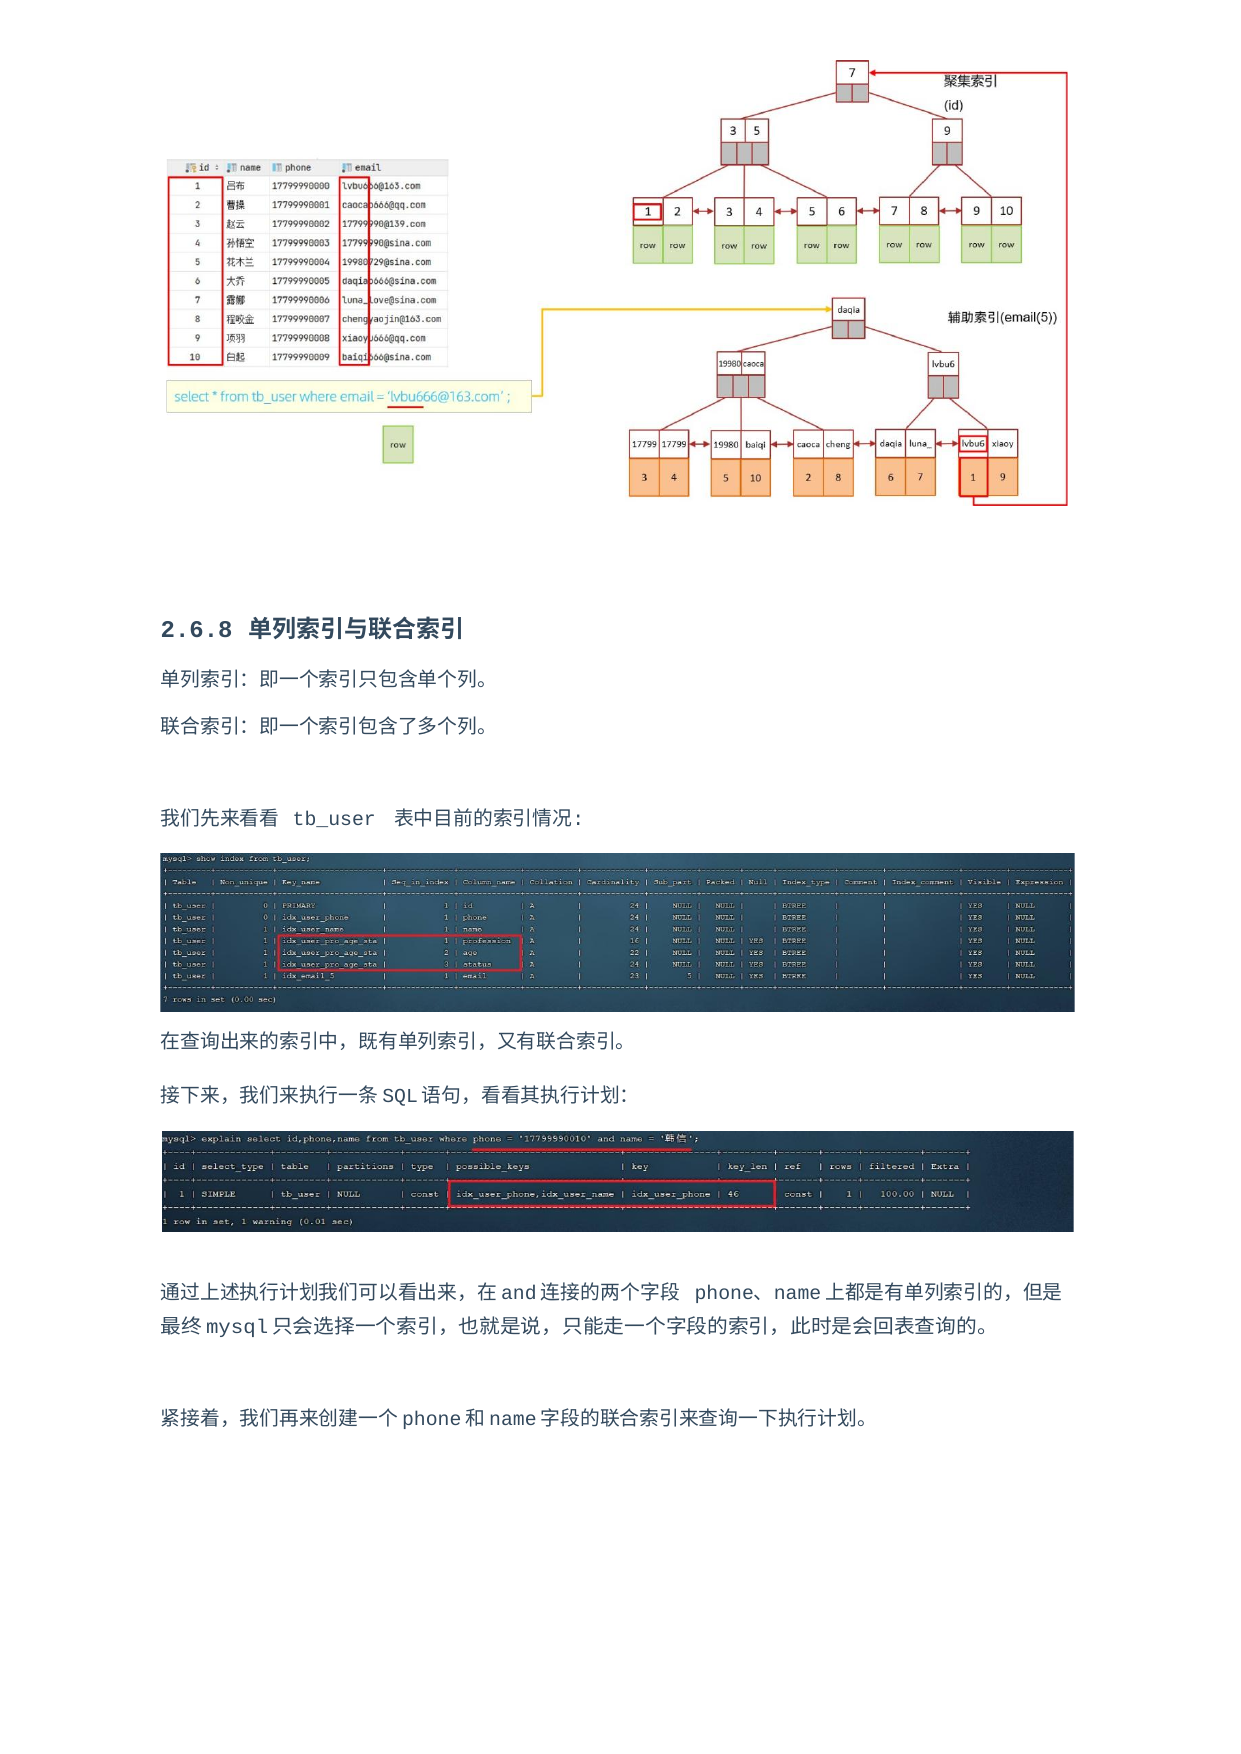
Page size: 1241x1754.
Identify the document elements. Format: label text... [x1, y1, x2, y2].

picture [160, 853, 1075, 1012]
text 我们先来看看 tb_user 表中目前的索引情况: [160, 802, 1094, 831]
subtitle 单列索引与联合索引 [160, 609, 1094, 644]
text 紧接着，我们再来创建一个phone和name字段的联合索引来查询一下执行计划。 [160, 1402, 1094, 1431]
text 接下来，我们来执行一条SQL语句，看看其执行计划： [160, 1080, 1094, 1109]
picture [162, 1131, 1074, 1232]
text 单列索引：即一个索引只包含单个列。联合索引：即一个索引包含了多个列。 [160, 663, 507, 739]
picture [166, 60, 1068, 506]
text 通过上述执行计划我们可以看出来，在and连接的两个字段 phone、name上都是有单列索引的，但是最终mysql只会选择一个索引，也就是说，只能走一个字段的索引，此时是会回表查询的。 [160, 1276, 1073, 1340]
